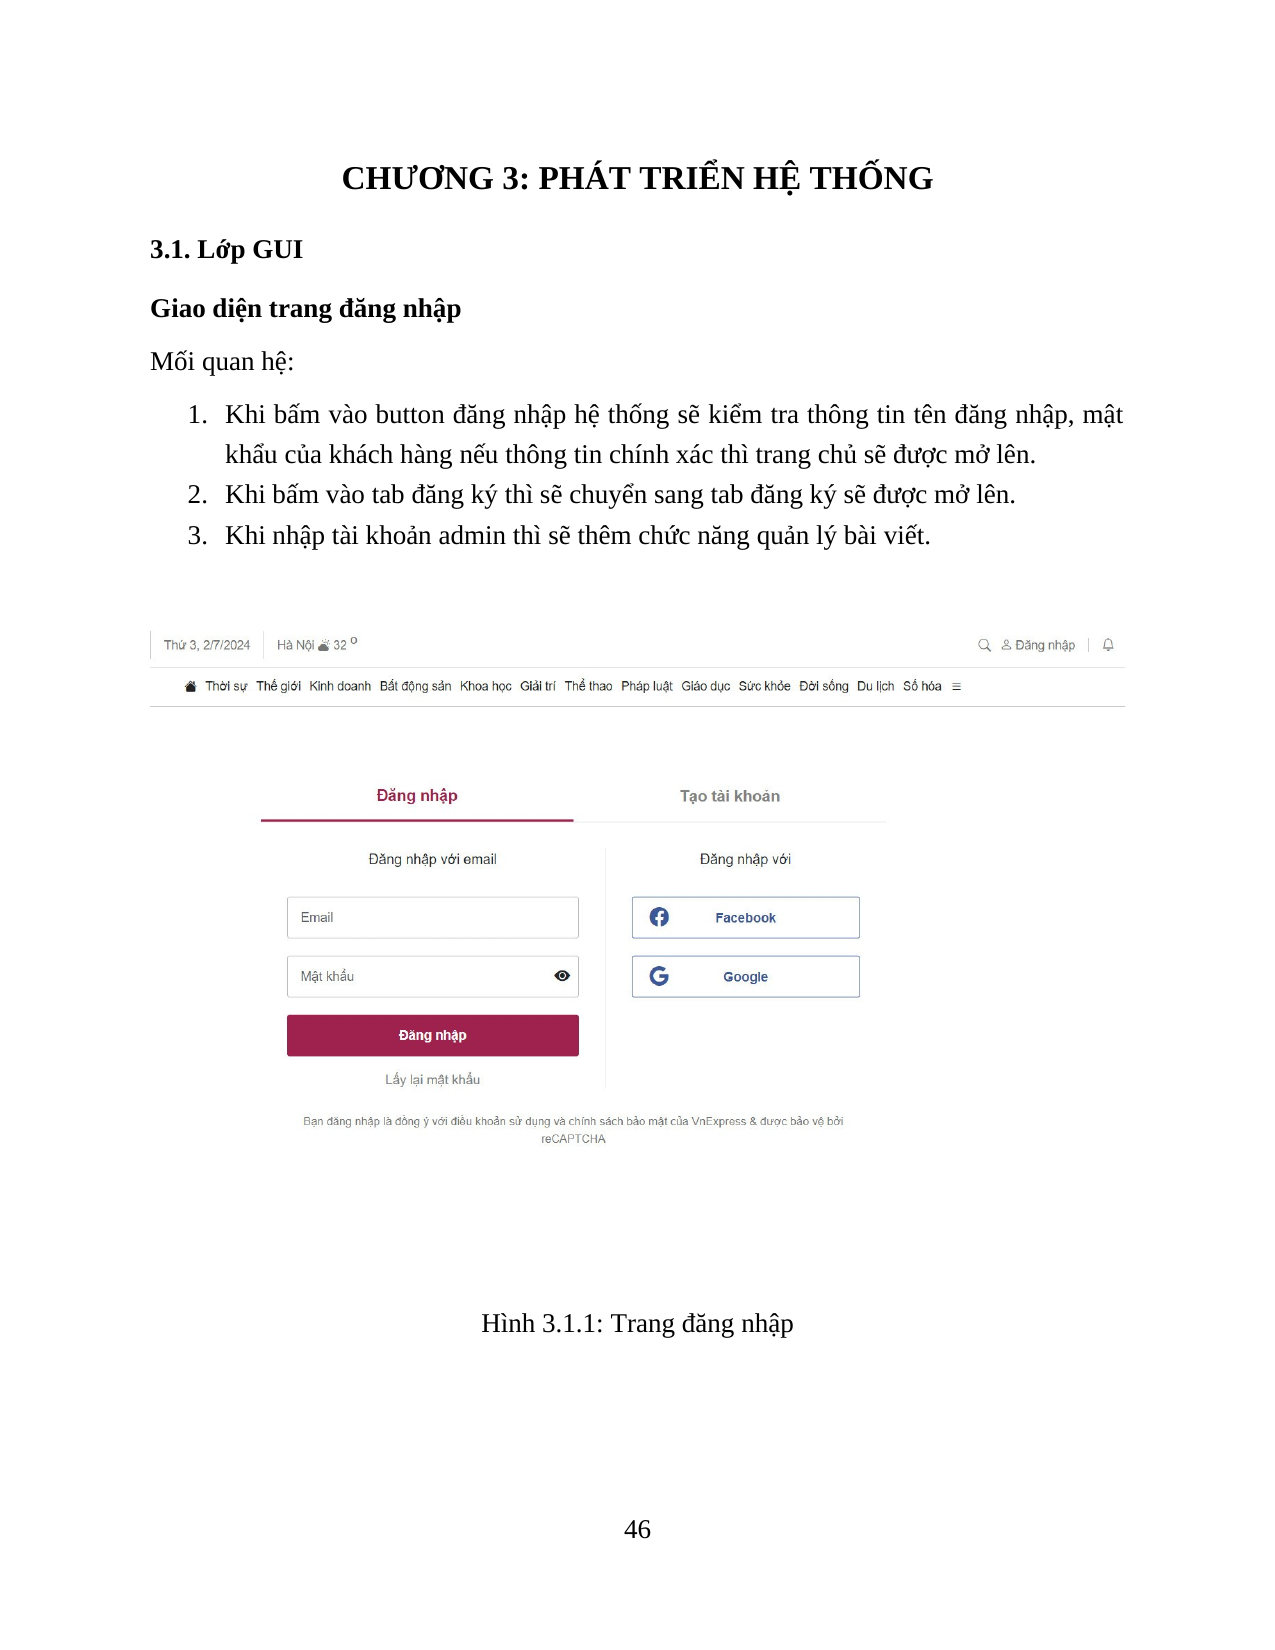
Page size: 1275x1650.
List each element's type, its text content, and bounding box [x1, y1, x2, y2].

text Giao diện trang đăng nhập [150, 292, 1125, 323]
subtitle CHƯƠNG 3: PHÁT TRIỂN HỆ THỐNG [150, 158, 1125, 196]
list Khi nhập tài khoản admin thì sẽ thêm chức năng quản lý bài viết. [187, 519, 1125, 550]
list Khi bấm vào button đăng nhập hệ thống sẽ kiểm tra thông tin tên đăng nhập, mật khẩu của khách hàng nếu thông tin chính xác thì trang chủ sẽ được mở lên. [187, 398, 1125, 469]
text Mối quan hệ: [150, 345, 1125, 376]
list Khi bấm vào tab đăng ký thì sẽ chuyển sang tab đăng ký sẽ được mở lên. [187, 478, 1125, 510]
picture [150, 624, 1125, 1232]
subtitle 3.1. Lớp GUI [150, 233, 1125, 264]
text Hình 3.1.1: Trang đăng nhập [150, 1307, 1125, 1338]
